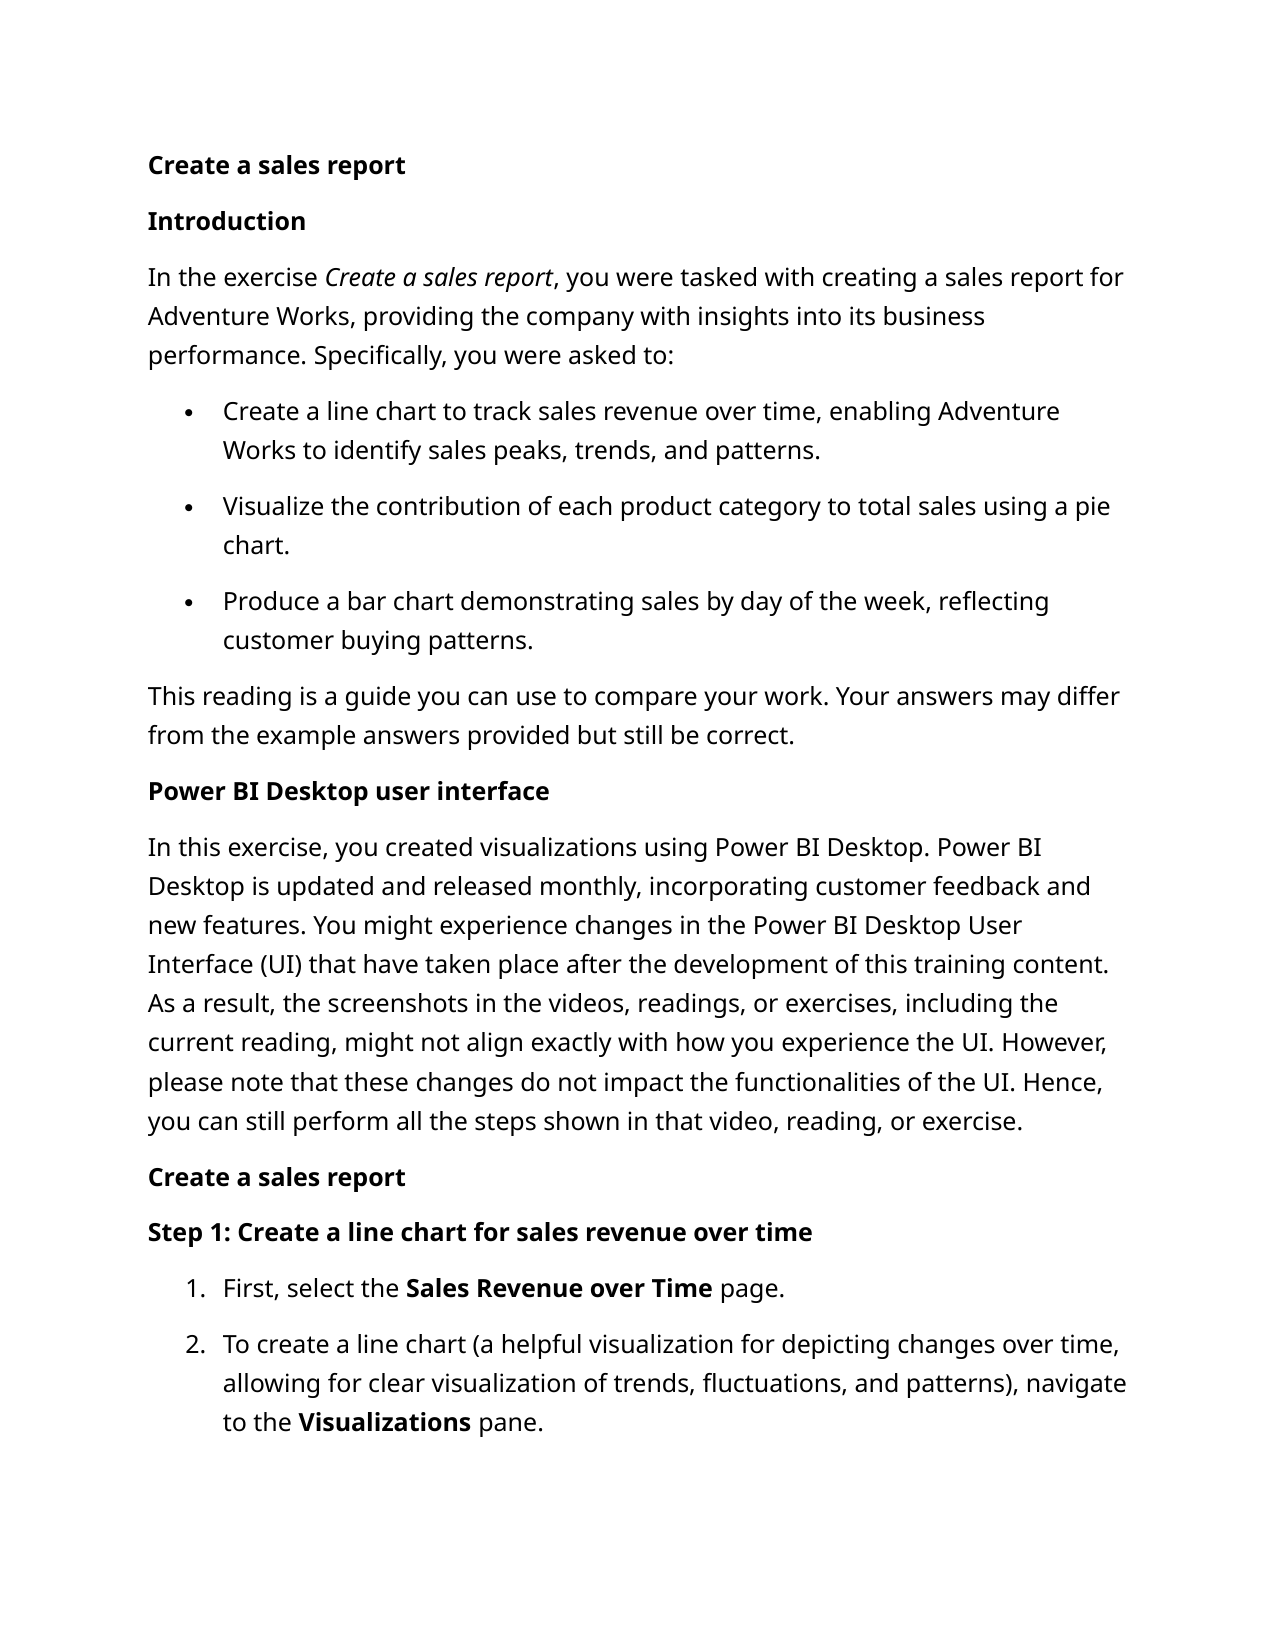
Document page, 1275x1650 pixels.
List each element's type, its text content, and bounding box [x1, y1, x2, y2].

list First, select the Sales Revenue over Time page. [185, 1271, 1127, 1305]
text This reading is a guide you can use to compare your work. Your answers may differ from the example answers provided but still be correct. [148, 678, 1127, 752]
list Visualize the contribution of each product category to total sales using a pie chart. [185, 488, 1127, 562]
text In this exercise, you created visualizations using Power BI Desktop. Power BI Desktop is updated and released monthly, incorporating customer feedback and new features. You might experience changes in the Power BI Desktop User Interface (UI) that have taken place after the development of this training content. As a result, the screenshots in the videos, readings, or exercises, including the current reading, might not align exactly with how you experience the UI. However, please note that these changes do not impact the functionalities of the UI. Hence, you can still perform all the steps shown in that video, reading, or exercise. [148, 829, 1127, 1137]
list Create a line chart to track sales revenue over time, enabling Adventure Works to identify sales peaks, trends, and patterns. [185, 393, 1127, 467]
text Create a sales report [148, 148, 1127, 182]
text Create a sales report [148, 1159, 1127, 1193]
text Power BI Desktop user interface [148, 773, 1127, 807]
text In the exercise Create a sales report, you were tasked with creating a sales report for Adventure Works, providing the company with insights into its business performance. Specifically, you were asked to: [148, 259, 1127, 372]
text Introduction [148, 203, 1127, 237]
list Produce a bar chart demonstrating sales by day of the week, reflecting customer buying patterns. [185, 583, 1127, 657]
text Step 1: Create a line chart for sales revenue over time [148, 1215, 1127, 1249]
list To create a line chart (a helpful visualization for depicting changes over time, allowing for clear visualization of trends, fluctuations, and patterns), navigate to the Visualizations pane. [185, 1327, 1127, 1439]
